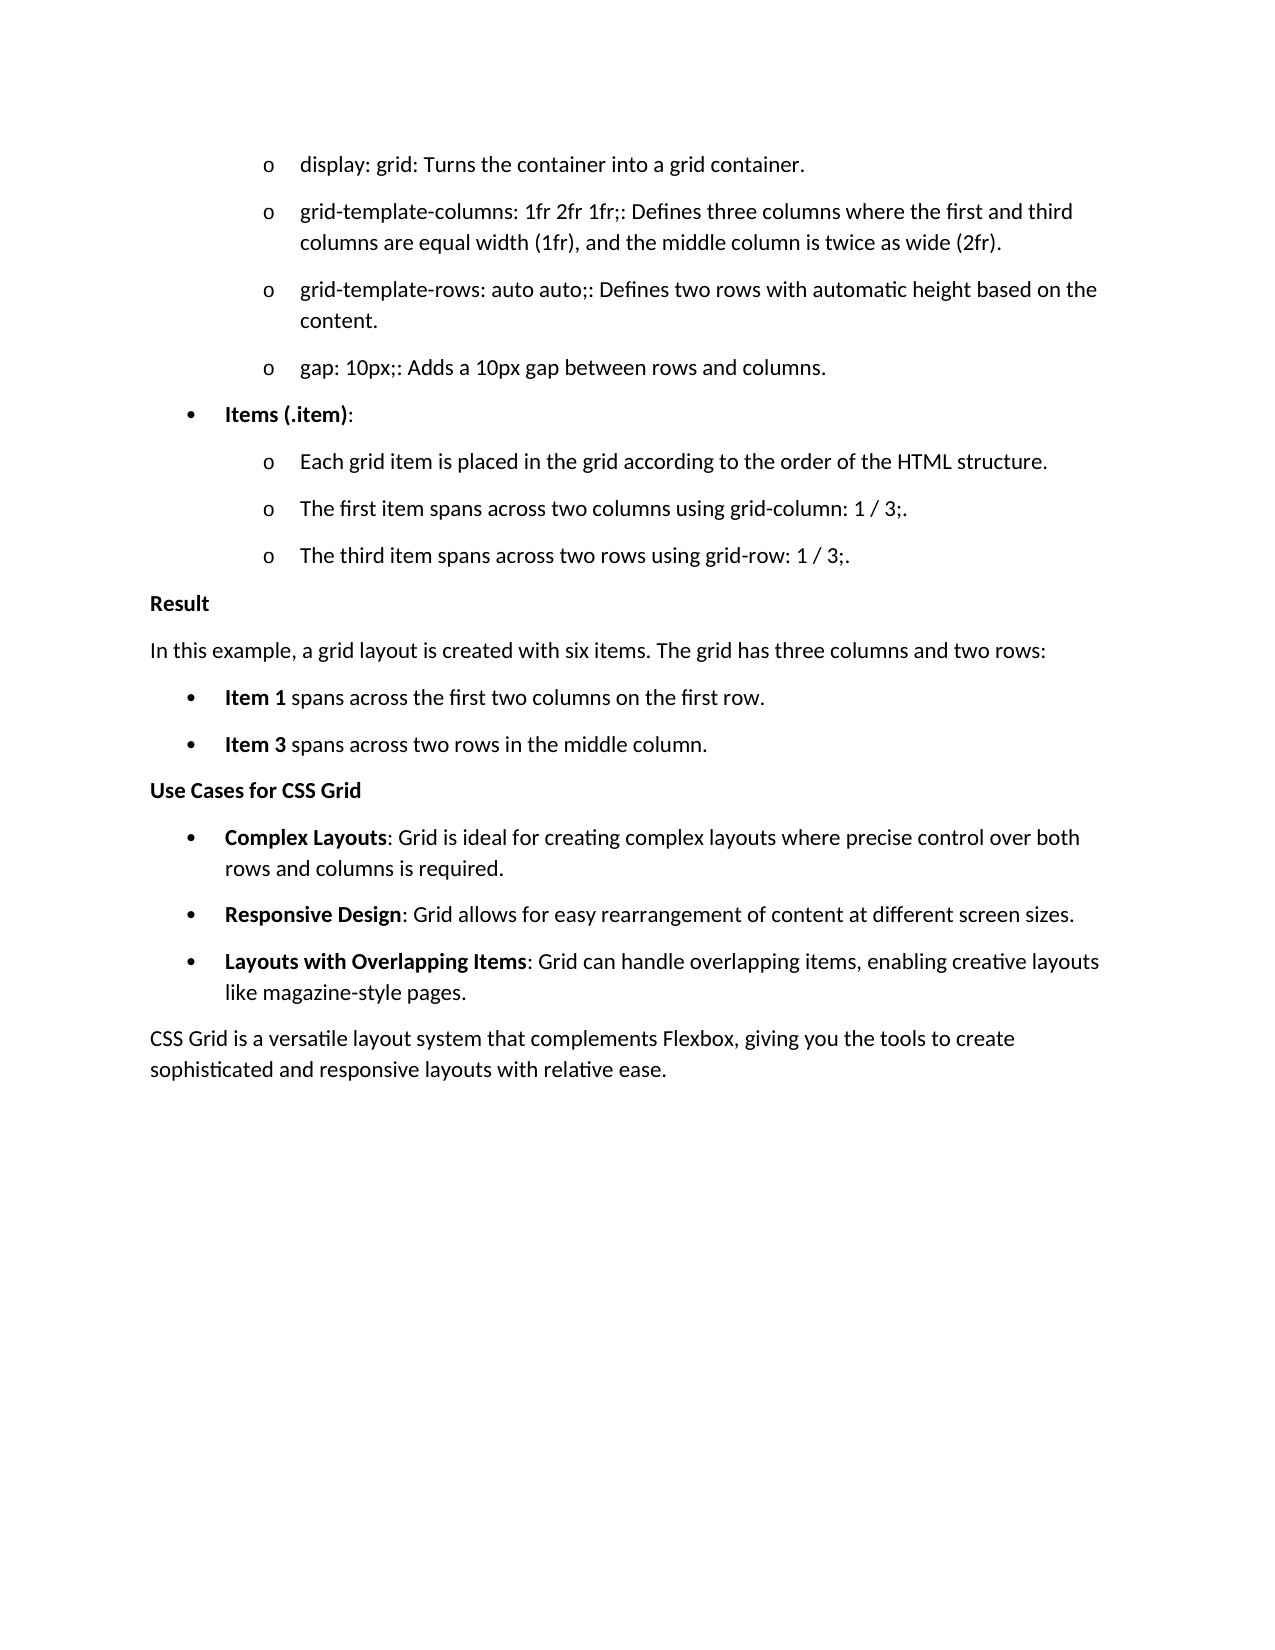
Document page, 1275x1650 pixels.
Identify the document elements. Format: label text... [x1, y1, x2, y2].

list grid-template-rows: auto auto;: Defines two rows with automatic height based on the content. [262, 275, 1125, 334]
list Complex Layouts: Grid is ideal for creating complex layouts where precise control over both rows and columns is required. [187, 823, 1125, 882]
text Use Cases for CSS Grid [150, 777, 1125, 804]
list display: grid: Turns the container into a grid container. [262, 150, 1125, 178]
list Item 3 spans across two rows in the middle column. [187, 730, 1125, 758]
list grid-template-columns: 1fr 2fr 1fr;: Defines three columns where the first and third columns are equal width (1fr), and the middle column is twice as wide (2fr). [262, 197, 1125, 256]
list Layouts with Overlapping Items: Grid can handle overlapping items, enabling creative layouts like magazine-style pages. [187, 947, 1125, 1006]
text In this example, a grid layout is created with six items. The grid has three columns and two rows: [150, 636, 1125, 664]
text Result [150, 589, 1125, 617]
list Responsive Design: Grid allows for easy rearrangement of content at different screen sizes. [187, 901, 1125, 928]
list gap: 10px;: Adds a 10px gap between rows and columns. [262, 353, 1125, 381]
list The first item spans across two columns using grid-column: 1 / 3;. [262, 494, 1125, 523]
list Item 1 spans across the first two columns on the first row. [187, 683, 1125, 711]
list Each grid item is placed in the grid according to the order of the HTML structure. [262, 447, 1125, 475]
list The third item spans across two rows using grid-row: 1 / 3;. [262, 542, 1125, 570]
list Items (.item): [187, 400, 1125, 428]
text CSS Grid is a versatile layout system that complements Flexbox, giving you the tools to create sophisticated and responsive layouts with relative ease. [150, 1024, 1125, 1083]
